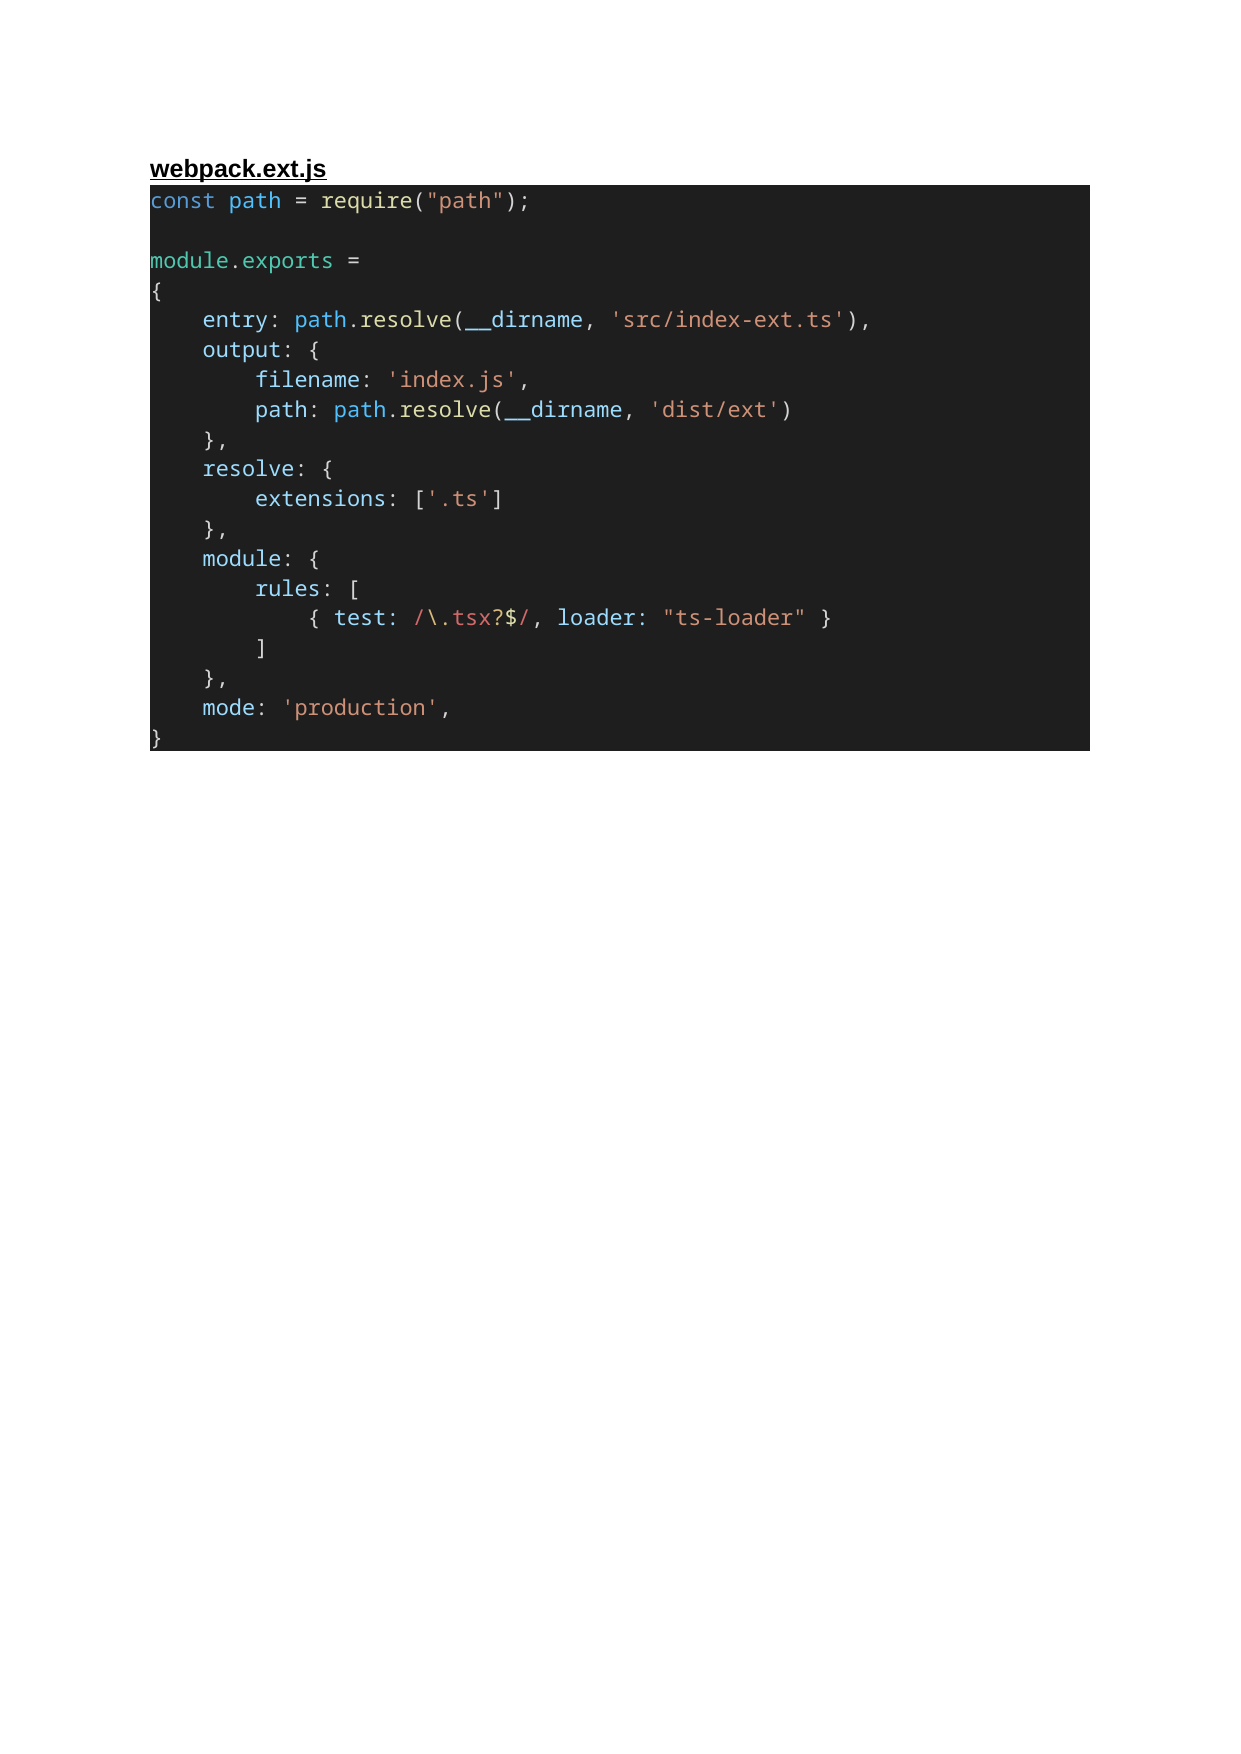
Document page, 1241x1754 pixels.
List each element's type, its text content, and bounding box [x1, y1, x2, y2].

text rules: [ [150, 572, 1090, 602]
text module.exports = [150, 245, 1090, 274]
text output: { [150, 334, 1090, 364]
text filename: 'index.js', [150, 364, 1090, 394]
subtitle webpack.ext.js [150, 154, 1090, 183]
text entry: path.resolve(__dirname, 'src/index-ext.ts'), [150, 304, 1090, 334]
text { test: /\.tsx?$/, loader: "ts-loader" } [150, 602, 1090, 632]
text resolve: { [150, 453, 1090, 483]
text module: { [150, 543, 1090, 572]
text mode: 'production', [150, 692, 1090, 721]
text ] [150, 632, 1090, 662]
text }, [150, 513, 1090, 543]
text }, [150, 423, 1090, 453]
text }, [150, 662, 1090, 692]
text { [150, 274, 1090, 304]
text } [150, 721, 1090, 751]
text path: path.resolve(__dirname, 'dist/ext') [150, 394, 1090, 423]
text const path = require("path"); [150, 185, 1090, 215]
text extensions: ['.ts'] [150, 483, 1090, 513]
